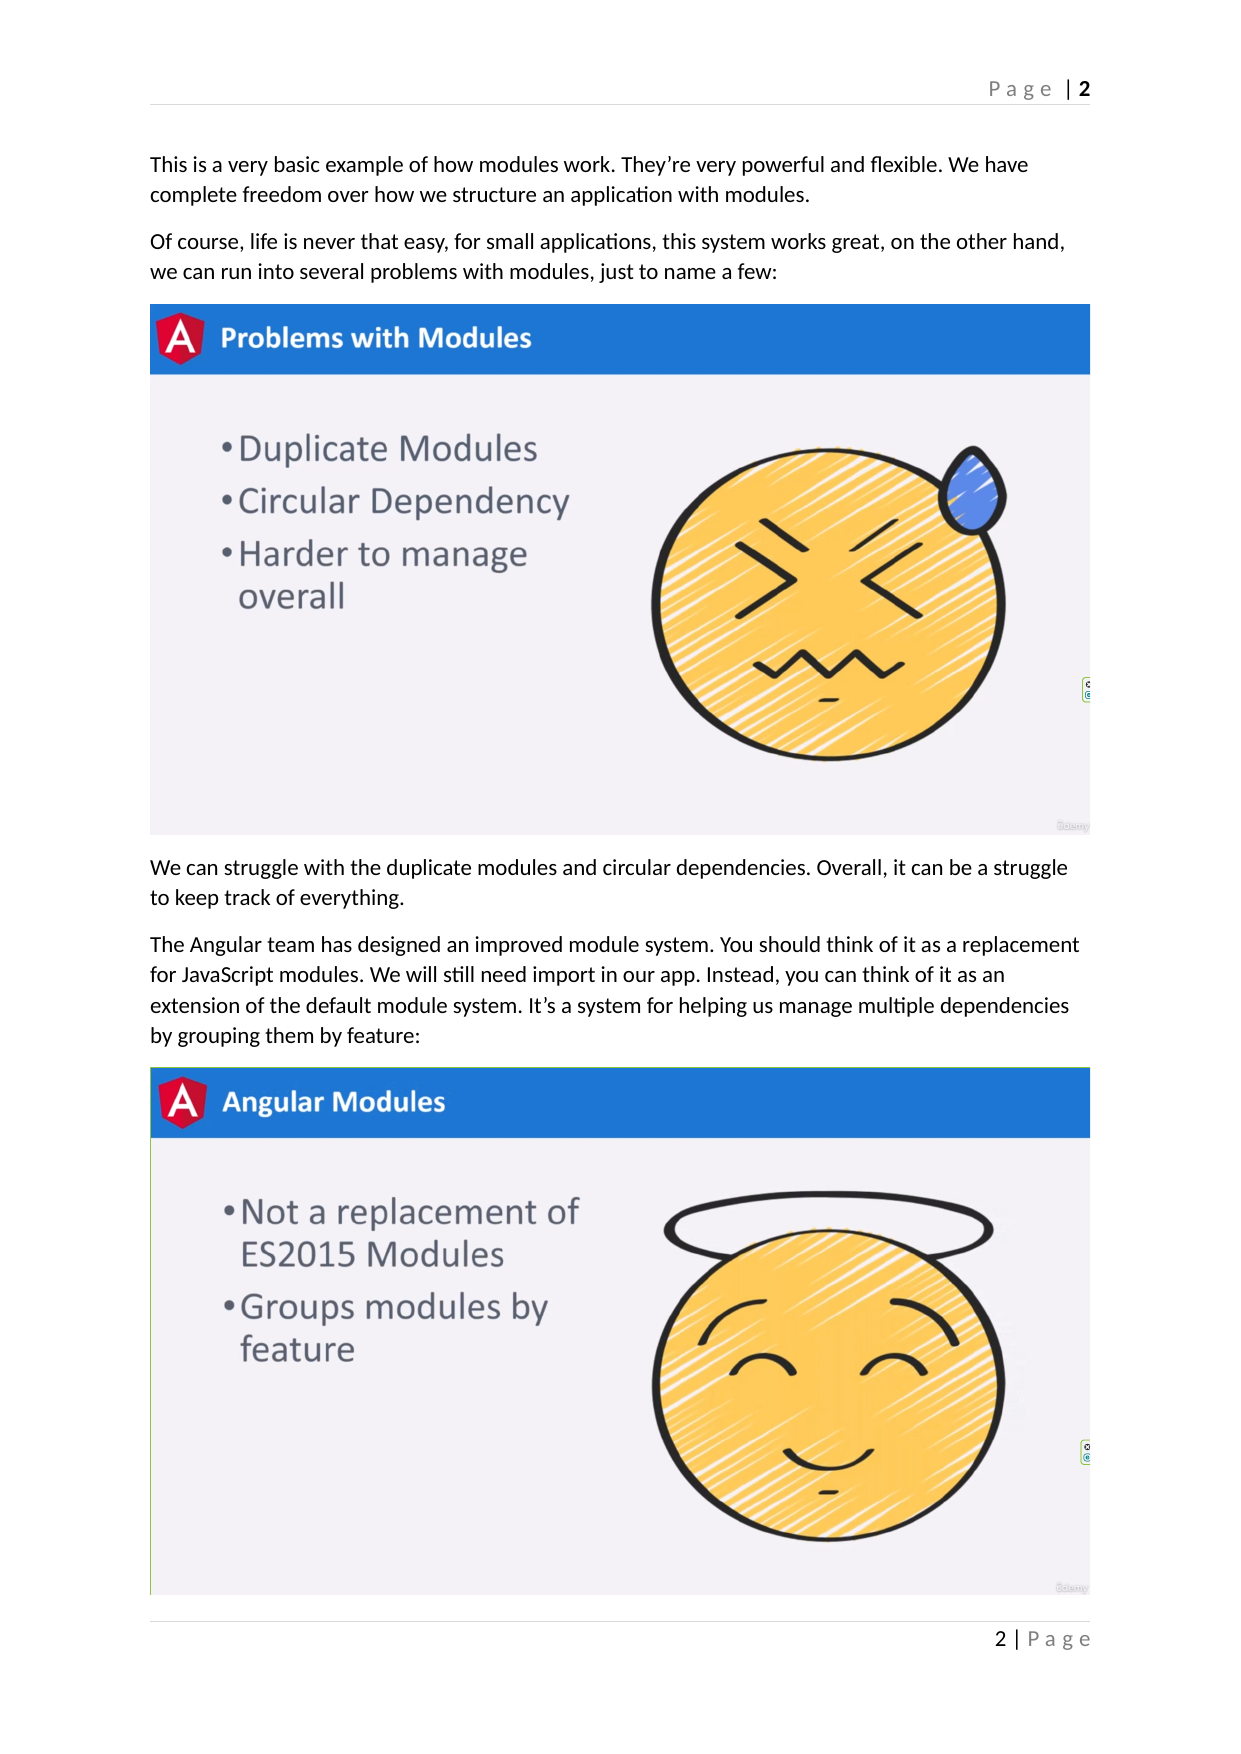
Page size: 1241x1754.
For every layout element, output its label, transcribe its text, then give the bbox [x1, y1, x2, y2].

text The Angular team has designed an improved module system. You should think of it as a replacement for JavaScript modules. We will still need import in our app. Instead, you can think of it as an extension of the default module system. It’s a system for helping us manage multiple dependencies by grouping them by feature: [150, 930, 1090, 1049]
text We can struggle with the duplicate modules and circular dependencies. Overall, it can be a struggle to keep track of everything. [150, 853, 1090, 912]
picture [150, 304, 1091, 835]
picture [150, 1067, 1091, 1595]
text Of course, life is never that easy, for small applications, this system works great, on the other hand, we can run into several problems with modules, just to name a few: [150, 227, 1090, 285]
text This is a very basic example of how modules work. They’re very powerful and flexible. We have complete freedom over how we structure an application with modules. [150, 150, 1090, 208]
